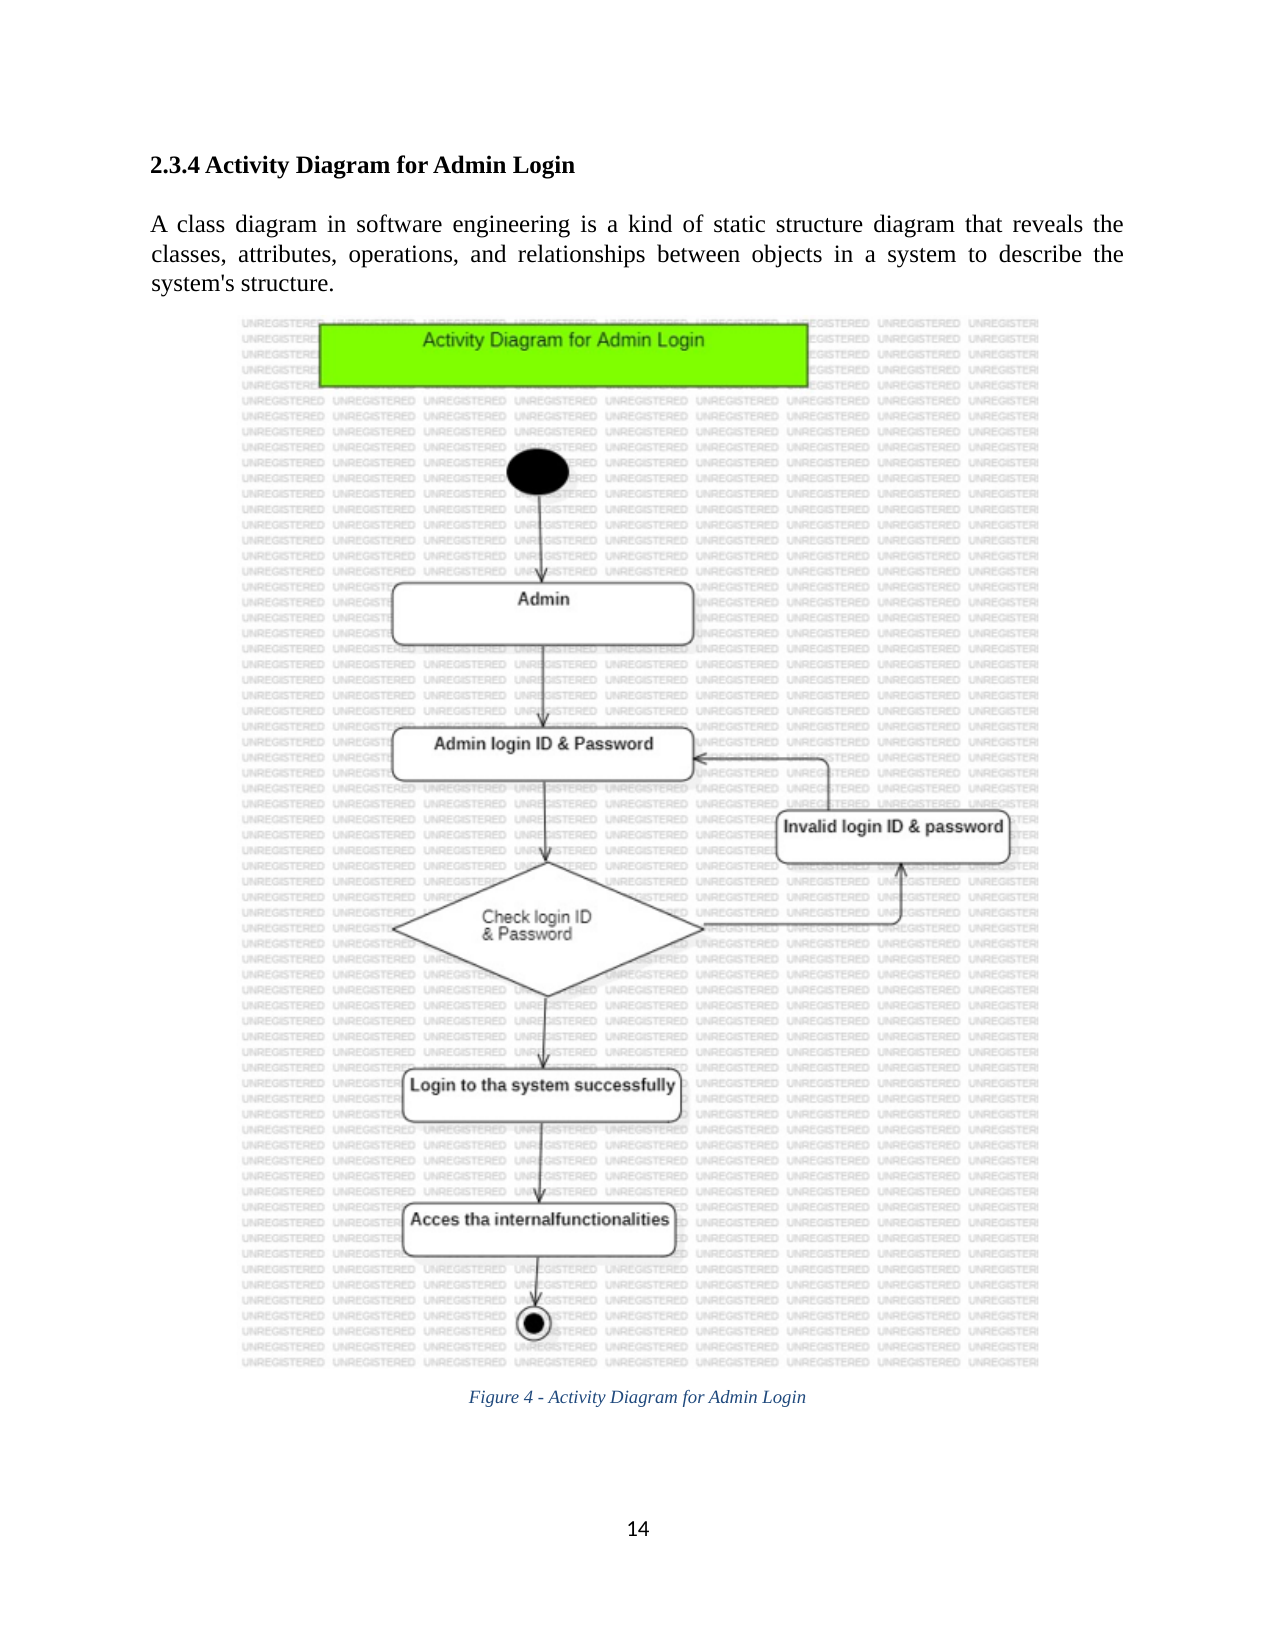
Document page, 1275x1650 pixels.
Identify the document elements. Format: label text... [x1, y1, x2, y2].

text A class diagram in software engineering is a kind of static structure diagram that reveals the classes, attributes, operations, and relationships between objects in a system to describe the system's structure. [150, 209, 1125, 297]
text Figure 4 - Activity Diagram for Admin Login [150, 1386, 1125, 1408]
picture [236, 315, 1039, 1369]
subtitle 2.3.4 Activity Diagram for Admin Login [150, 150, 1130, 179]
